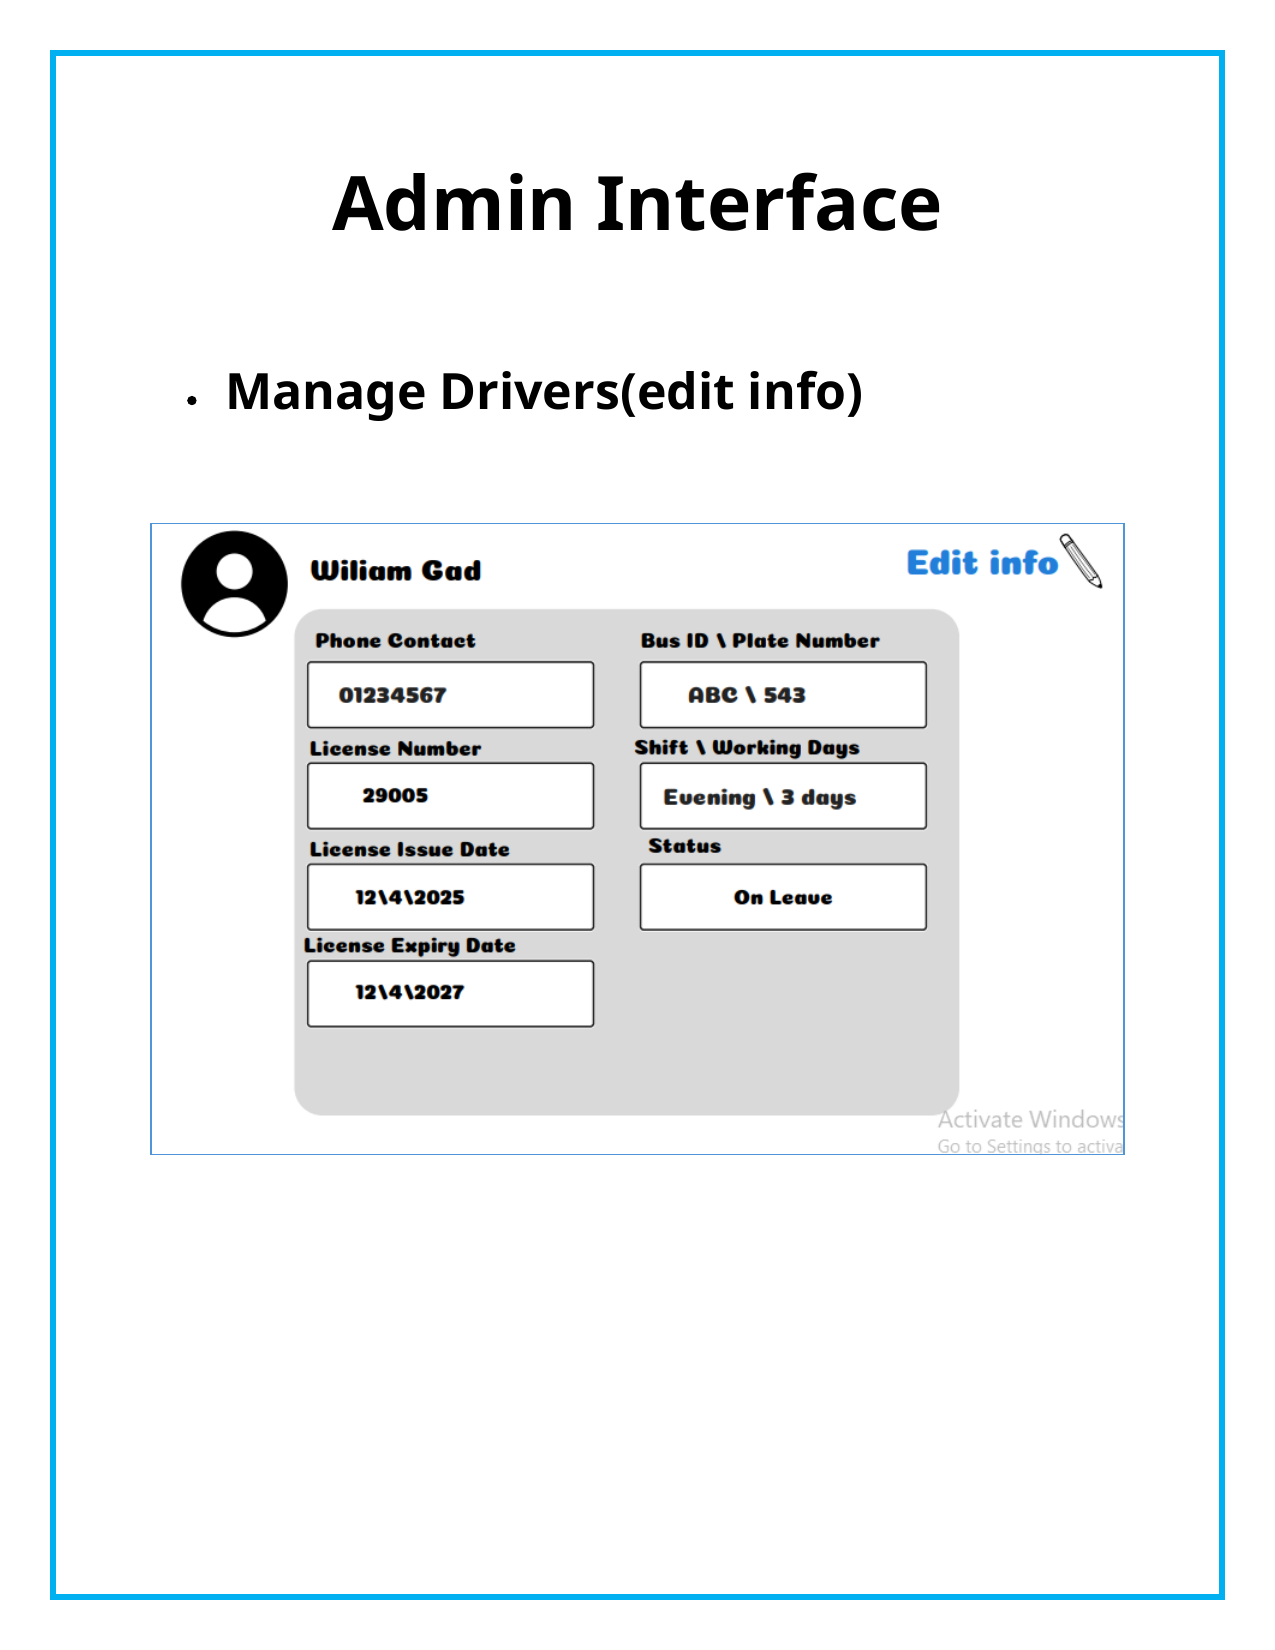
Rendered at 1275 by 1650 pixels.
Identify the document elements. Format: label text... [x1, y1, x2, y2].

picture [152, 524, 1123, 1154]
text Admin Interface [150, 150, 1125, 252]
list Manage Drivers(edit info) [187, 356, 1125, 424]
